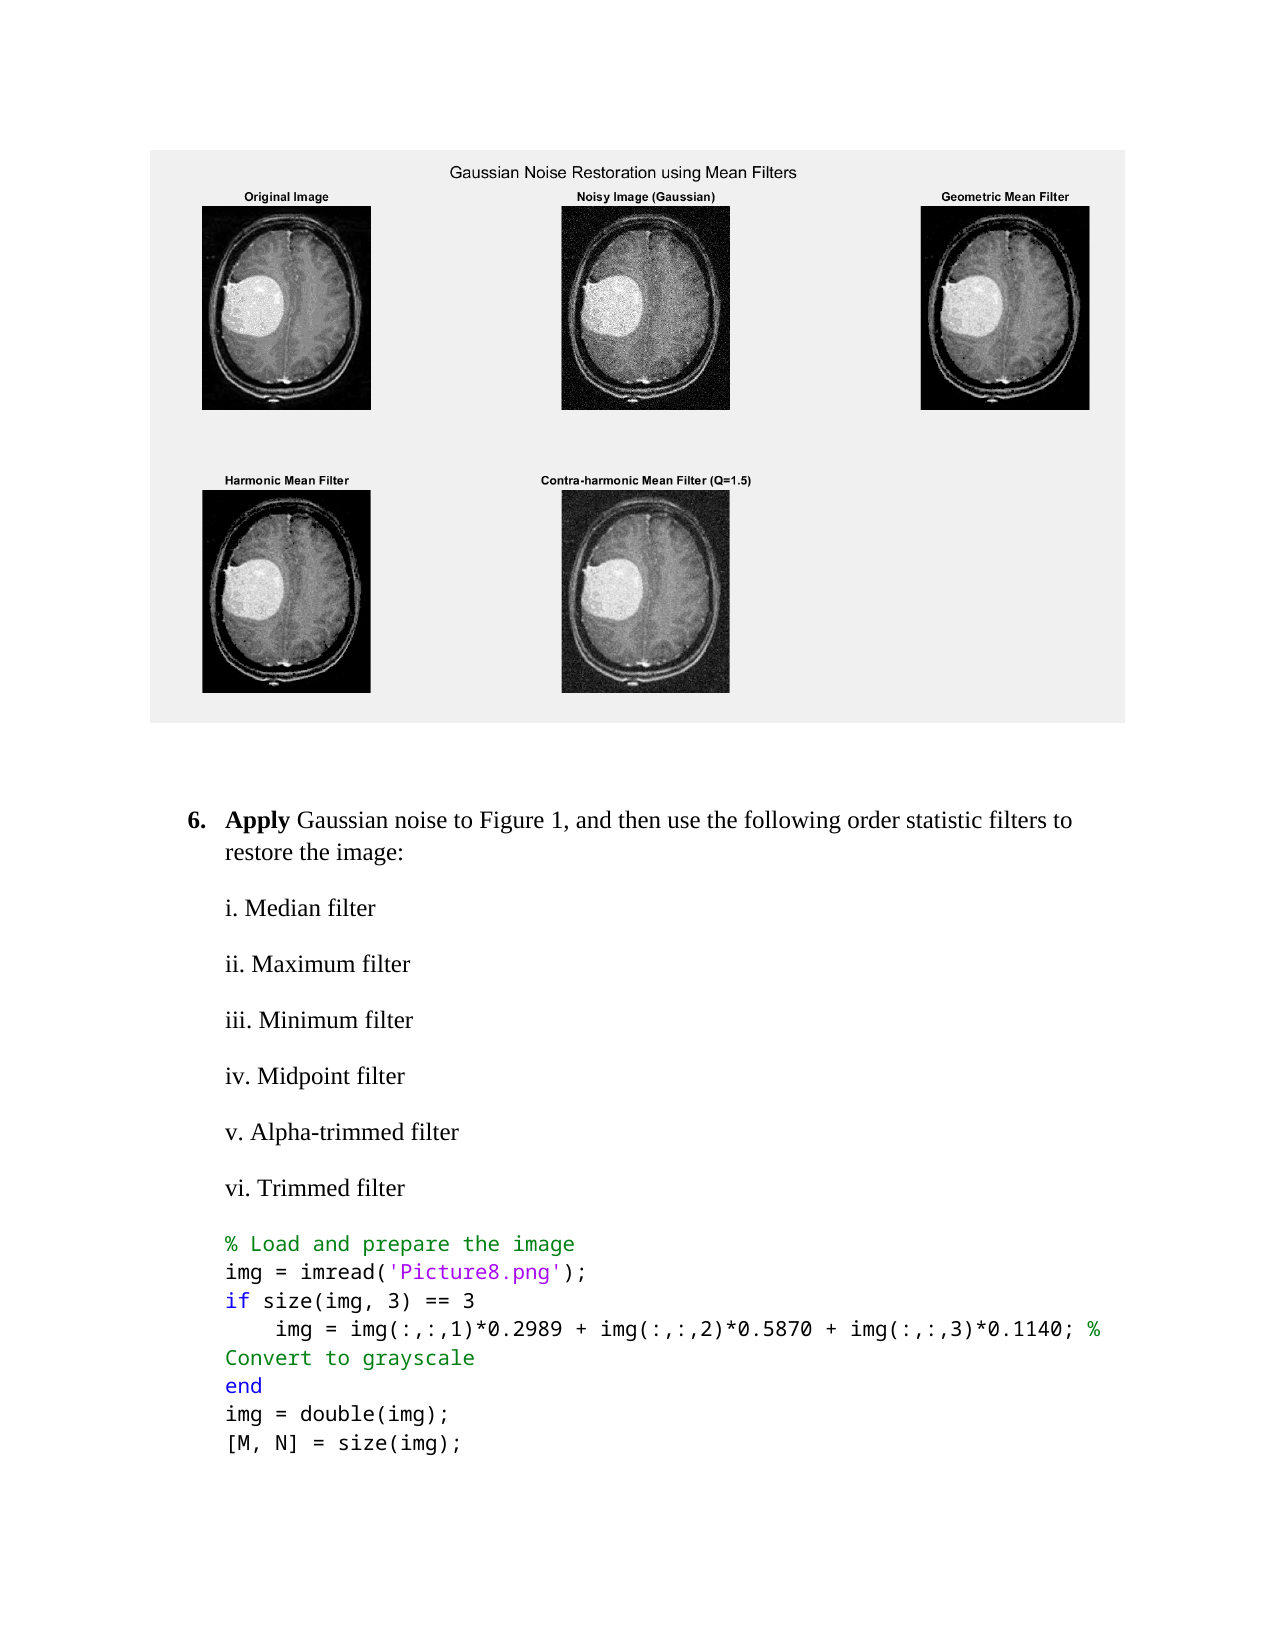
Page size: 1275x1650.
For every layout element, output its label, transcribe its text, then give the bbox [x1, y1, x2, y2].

text vi. Trimmed filter [150, 1173, 1125, 1202]
text img = double(img); [225, 1399, 1125, 1428]
text iii. Minimum filter [150, 1005, 1125, 1033]
picture [150, 150, 1125, 723]
text if size(img, 3) == 3 [225, 1286, 1125, 1314]
text img = imread('Picture8.png'); [225, 1257, 1125, 1286]
text v. Alpha-trimmed filter [150, 1117, 1125, 1146]
text [M, N] = size(img); [225, 1428, 1125, 1456]
text iv. Midpoint filter [150, 1061, 1125, 1089]
text img = img(:,:,1)*0.2989 + img(:,:,2)*0.5870 + img(:,:,3)*0.1140; % Convert to grayscale [225, 1314, 1125, 1371]
text ii. Maximum filter [150, 949, 1125, 977]
list Apply Gaussian noise to Figure 1, and then use the following order statistic filters to restore the image: [187, 806, 1125, 865]
text end [225, 1371, 1125, 1399]
text % Load and prepare the image [225, 1229, 1125, 1257]
text i. Median filter [150, 893, 1125, 921]
